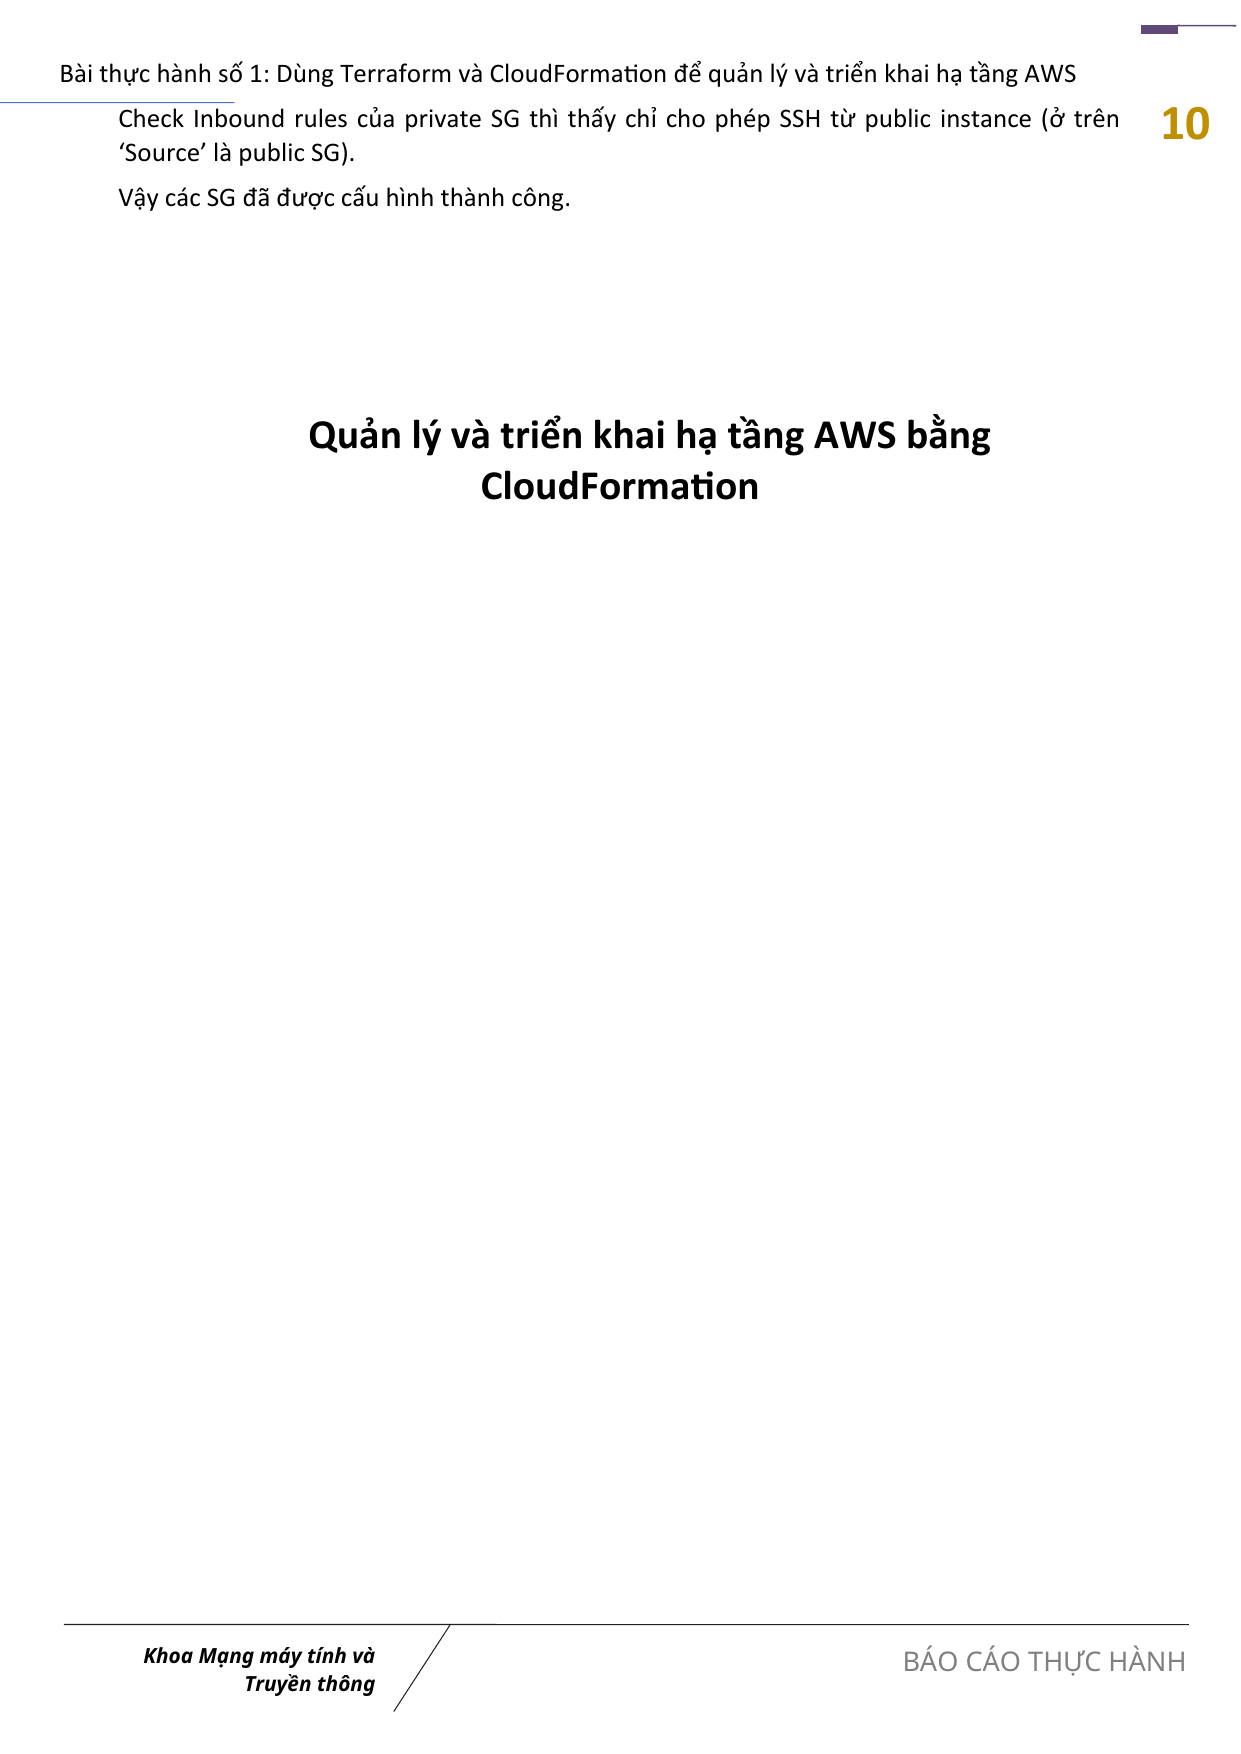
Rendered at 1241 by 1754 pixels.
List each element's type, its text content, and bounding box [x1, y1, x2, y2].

text Quản lý và triển khai hạ tầng AWS bằng CloudFormation [118, 408, 1122, 509]
text Vậy các SG đã được cấu hình thành công. [118, 180, 1122, 213]
text Check Inbound rules của private SG thì thấy chỉ cho phép SSH từ public instance (ở trên ‘Source’ là public SG). [118, 102, 1122, 168]
